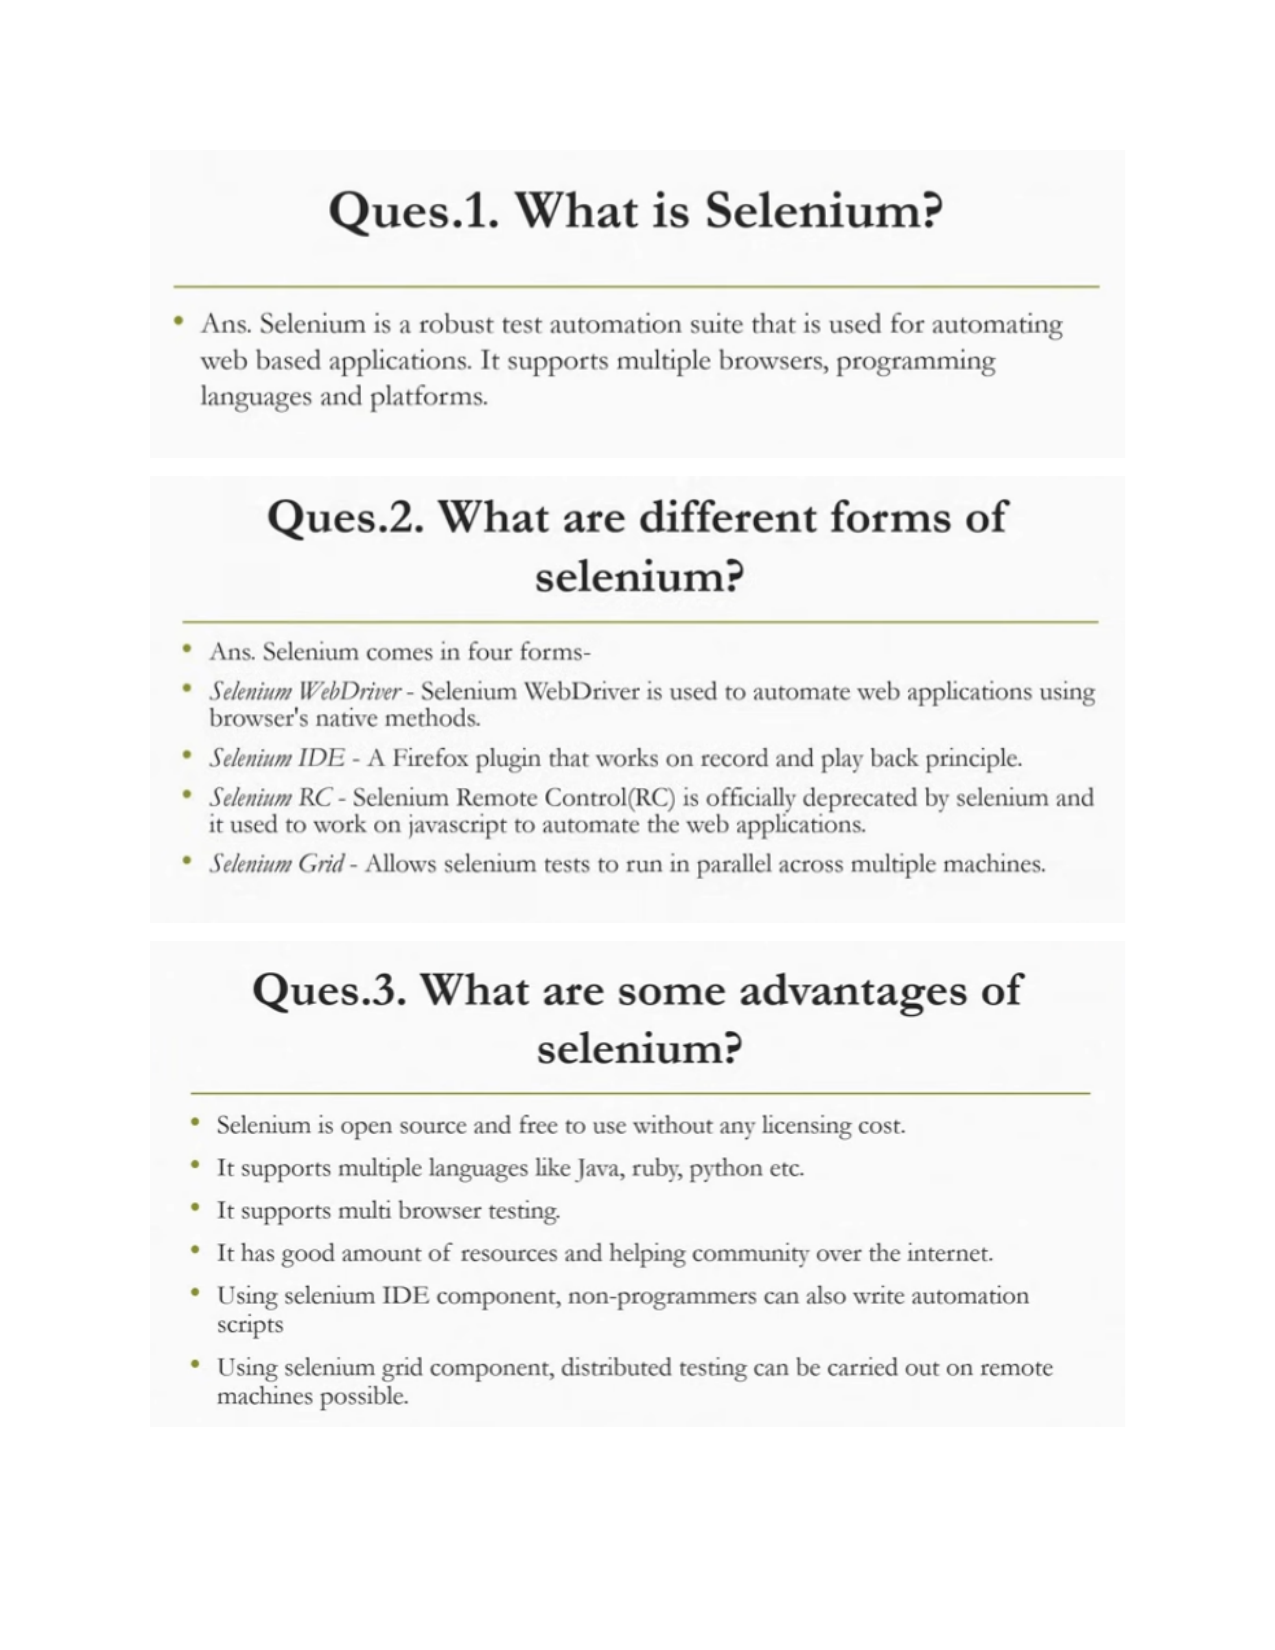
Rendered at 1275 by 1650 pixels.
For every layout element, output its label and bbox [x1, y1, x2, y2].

picture [150, 476, 1125, 923]
picture [150, 941, 1125, 1427]
picture [150, 150, 1125, 458]
